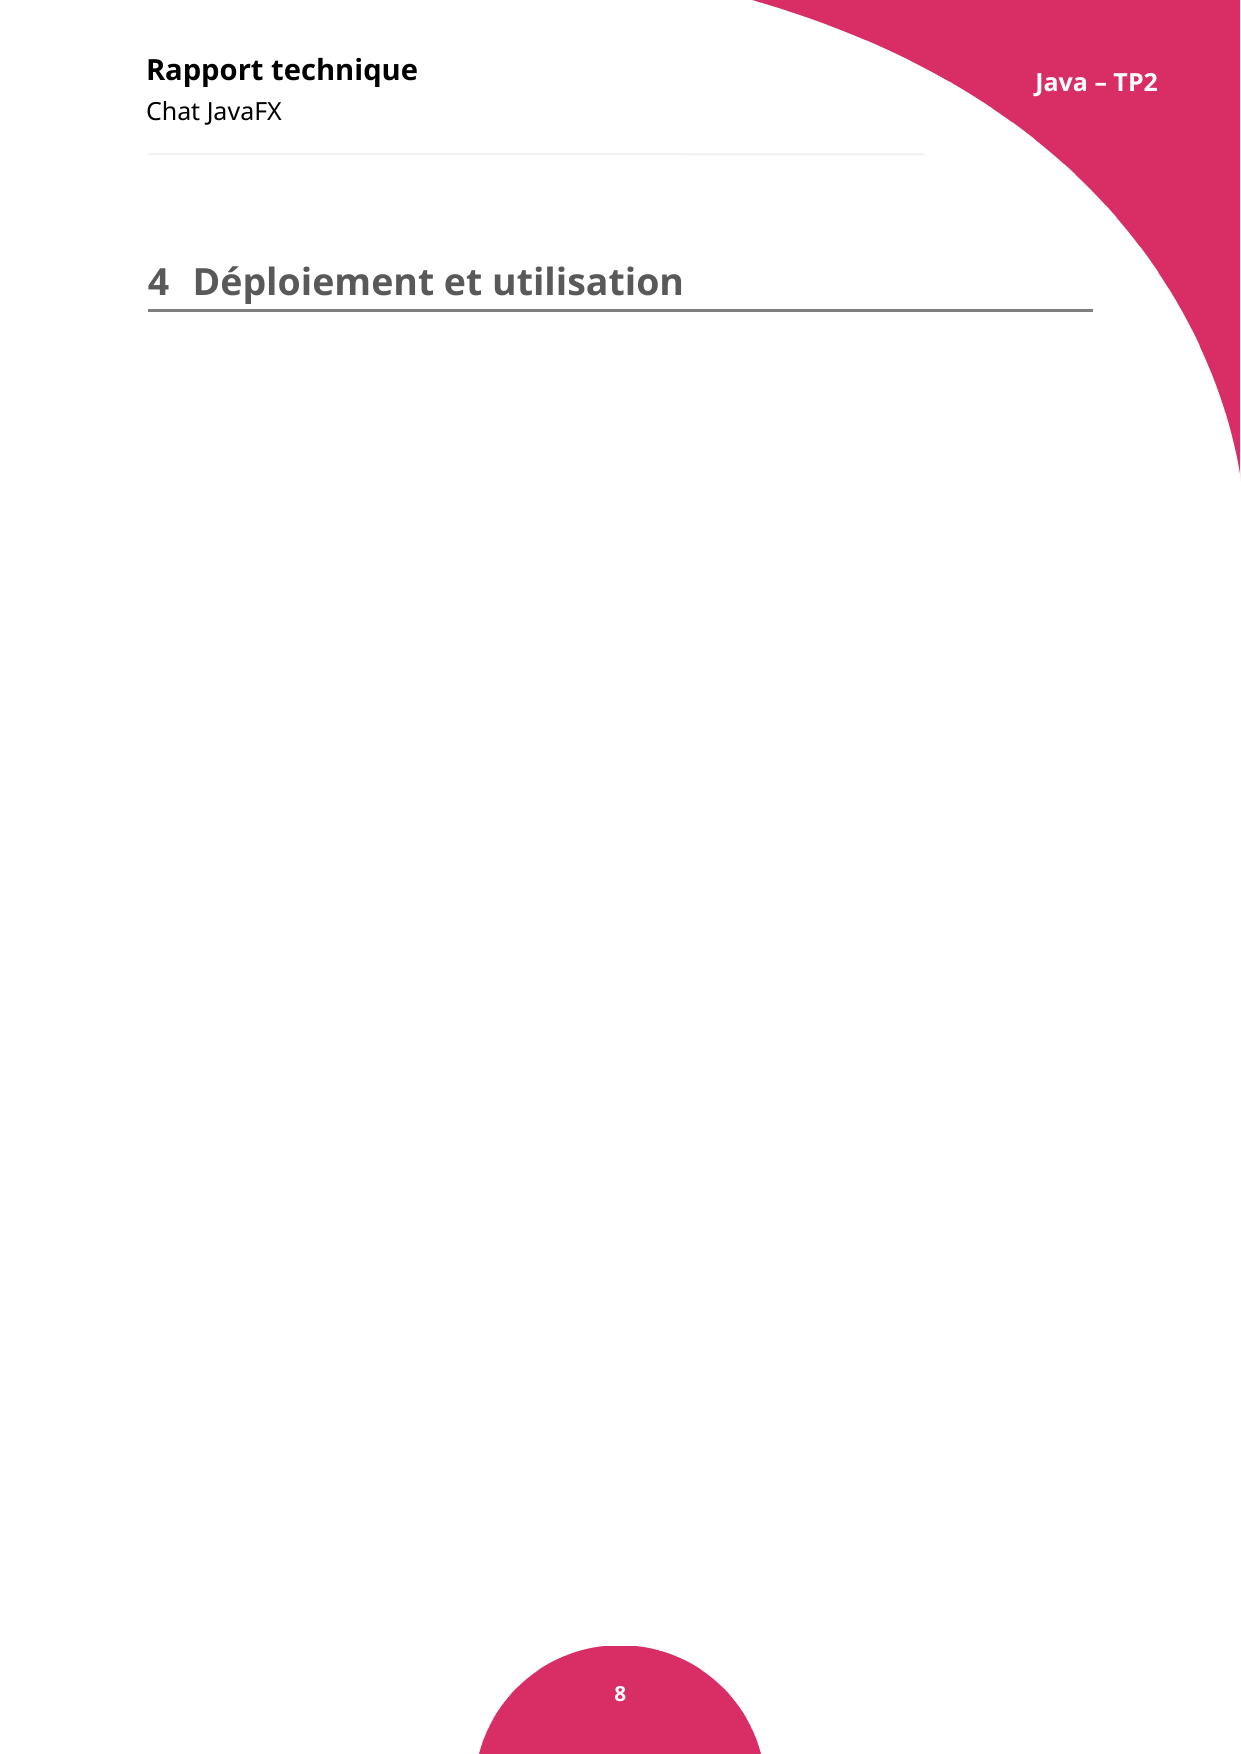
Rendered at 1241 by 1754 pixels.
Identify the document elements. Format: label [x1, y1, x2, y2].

picture [474, 1646, 766, 1754]
picture [745, 0, 1241, 495]
